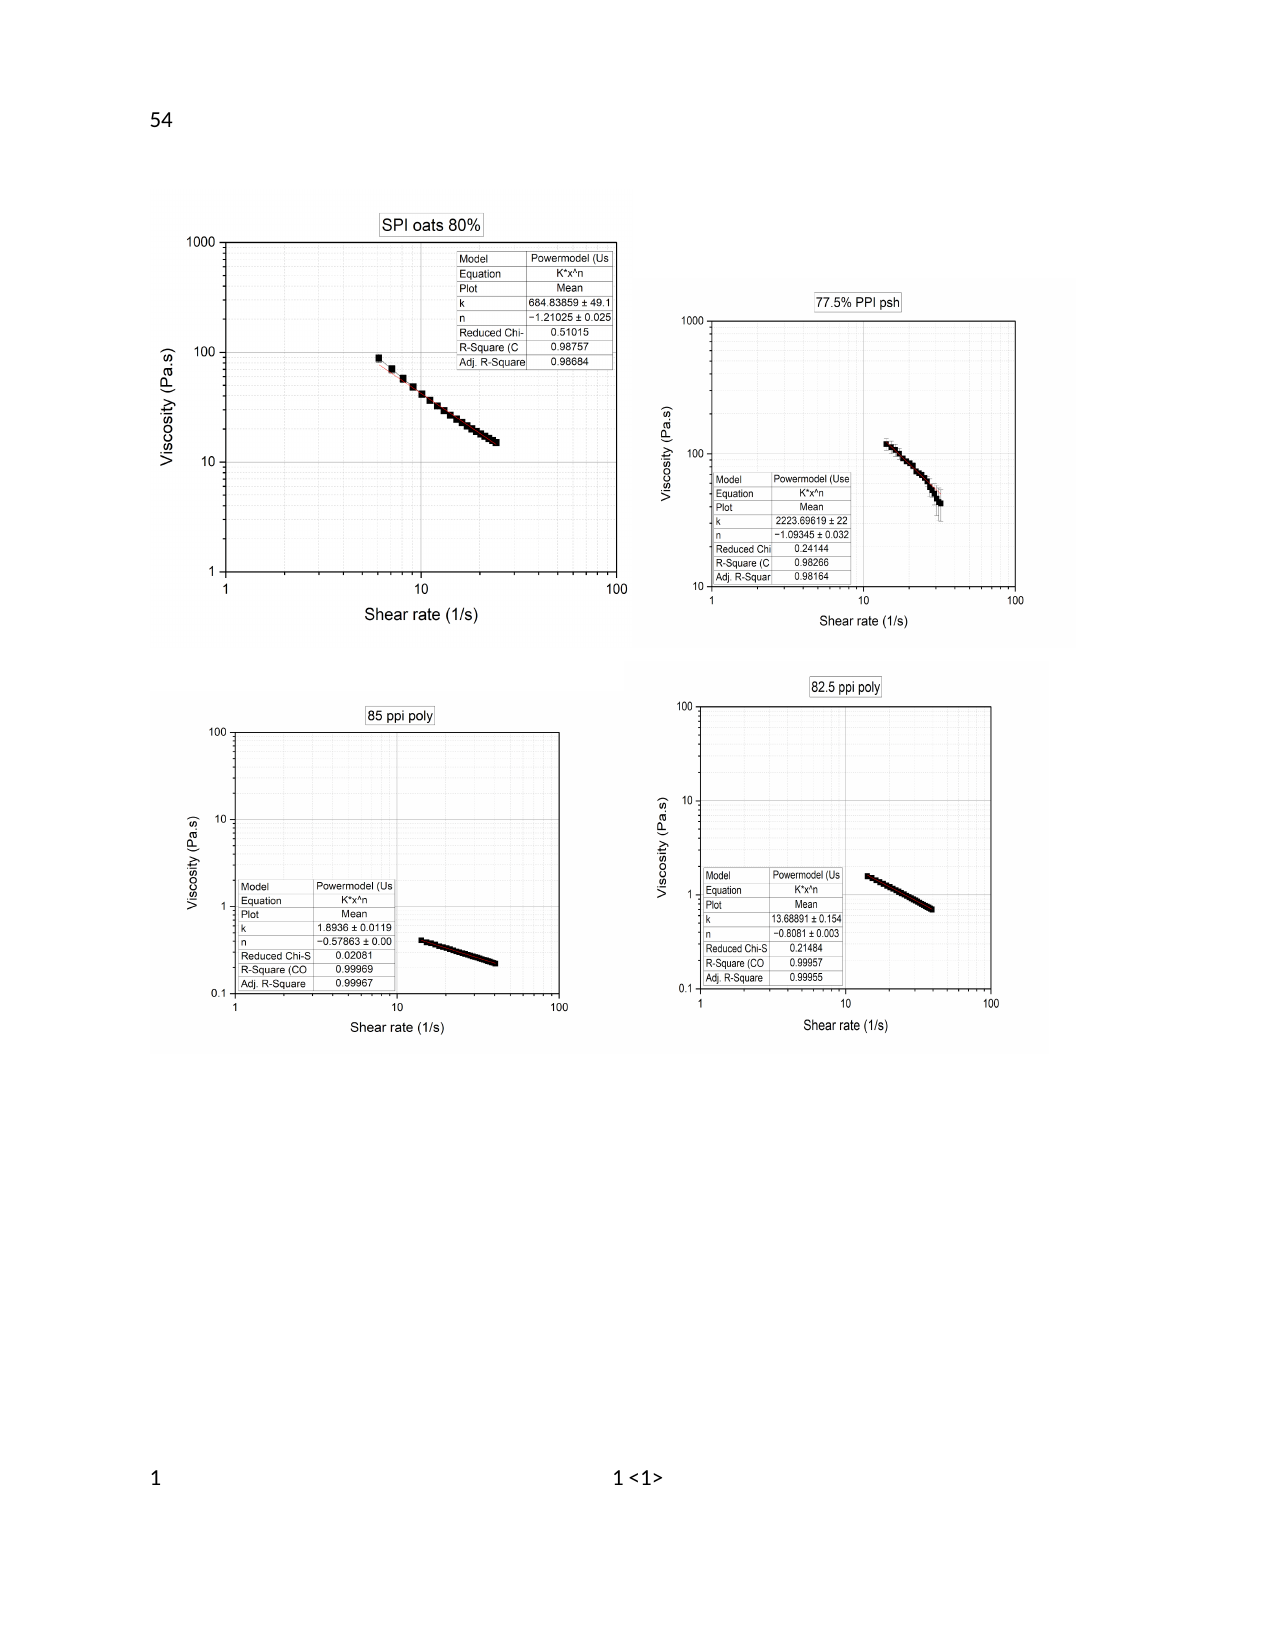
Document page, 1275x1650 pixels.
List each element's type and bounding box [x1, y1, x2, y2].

picture [150, 189, 1077, 648]
picture [150, 661, 1049, 1054]
